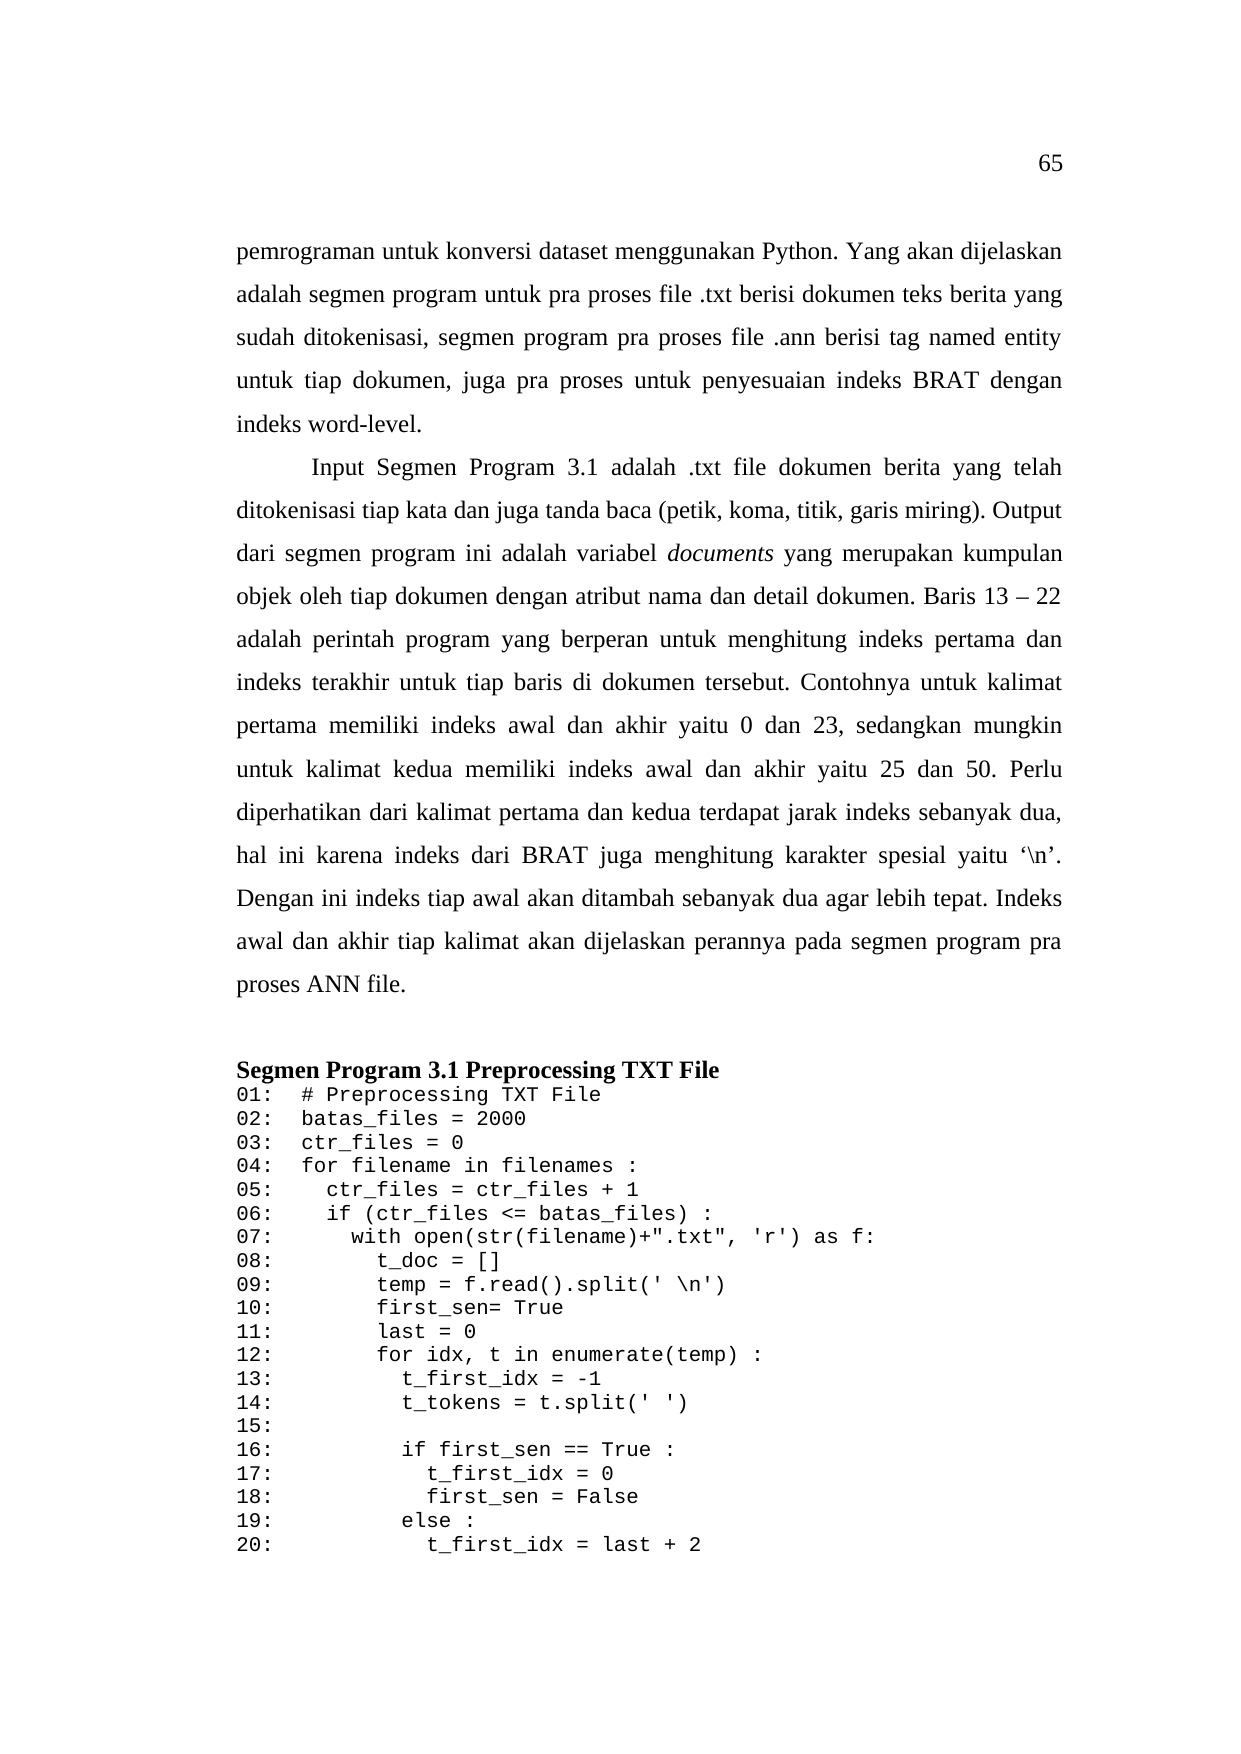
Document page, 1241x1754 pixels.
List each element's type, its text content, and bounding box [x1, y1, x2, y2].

text for idx, t in enumerate(temp) : [236, 1344, 1063, 1368]
text last = 0 [236, 1321, 1063, 1344]
text t_first_idx = last + 2 [236, 1534, 1063, 1557]
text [236, 236, 1063, 437]
text temp = f.read().split(' \n') [236, 1273, 1063, 1297]
text for filename in filenames : [236, 1155, 1063, 1179]
text Input segmen program 3.1 adalah .txt file dokumen berita yang telah ditokenisasi tiap kata dan juga tanda baca (petik, koma, titik, garis miring). Output dari segmen program ini adalah variabel documents yang merupakan kumpulan objek oleh tiap dokumen dengan atribut nama dan detail dokumen. Baris 13 – 22 adalah perintah program yang berperan untuk menghitung indeks pertama dan indeks terakhir untuk tiap baris di dokumen tersebut. Contohnya untuk kalimat pertama memiliki indeks awal dan akhir yaitu 0 dan 23, sedangkan mungkin untuk kalimat kedua memiliki indeks awal dan akhir yaitu 25 dan 50. Perlu diperhatikan dari kalimat pertama dan kedua terdapat jarak indeks sebanyak dua, hal ini karena indeks dari BRAT juga menghitung karakter spesial yaitu ‘\n’. Dengan ini indeks tiap awal akan ditambah sebanyak dua agar lebih tepat. Indeks awal dan akhir tiap kalimat akan dijelaskan perannya pada segmen program pra proses ANN file. [236, 452, 1063, 998]
text ctr_files = 0 [236, 1132, 1063, 1155]
text # Preprocessing TXT File [236, 1084, 1063, 1108]
text t_tokens = t.split(' ') [236, 1392, 1063, 1415]
text else : [236, 1510, 1063, 1534]
text t_doc = [] [236, 1250, 1063, 1273]
text t_first_idx = 0 [236, 1463, 1063, 1486]
text if first_sen == True : [236, 1439, 1063, 1463]
text t_first_idx = -1 [236, 1368, 1063, 1392]
text ctr_files = ctr_files + 1 [236, 1179, 1063, 1203]
text batas_files = 2000 [236, 1108, 1063, 1132]
text first_sen= True [236, 1297, 1063, 1321]
text first_sen = False [236, 1486, 1063, 1510]
text with open(str(filename)+".txt", 'r') as f: [236, 1226, 1063, 1250]
text if (ctr_files <= batas_files) : [236, 1203, 1063, 1226]
